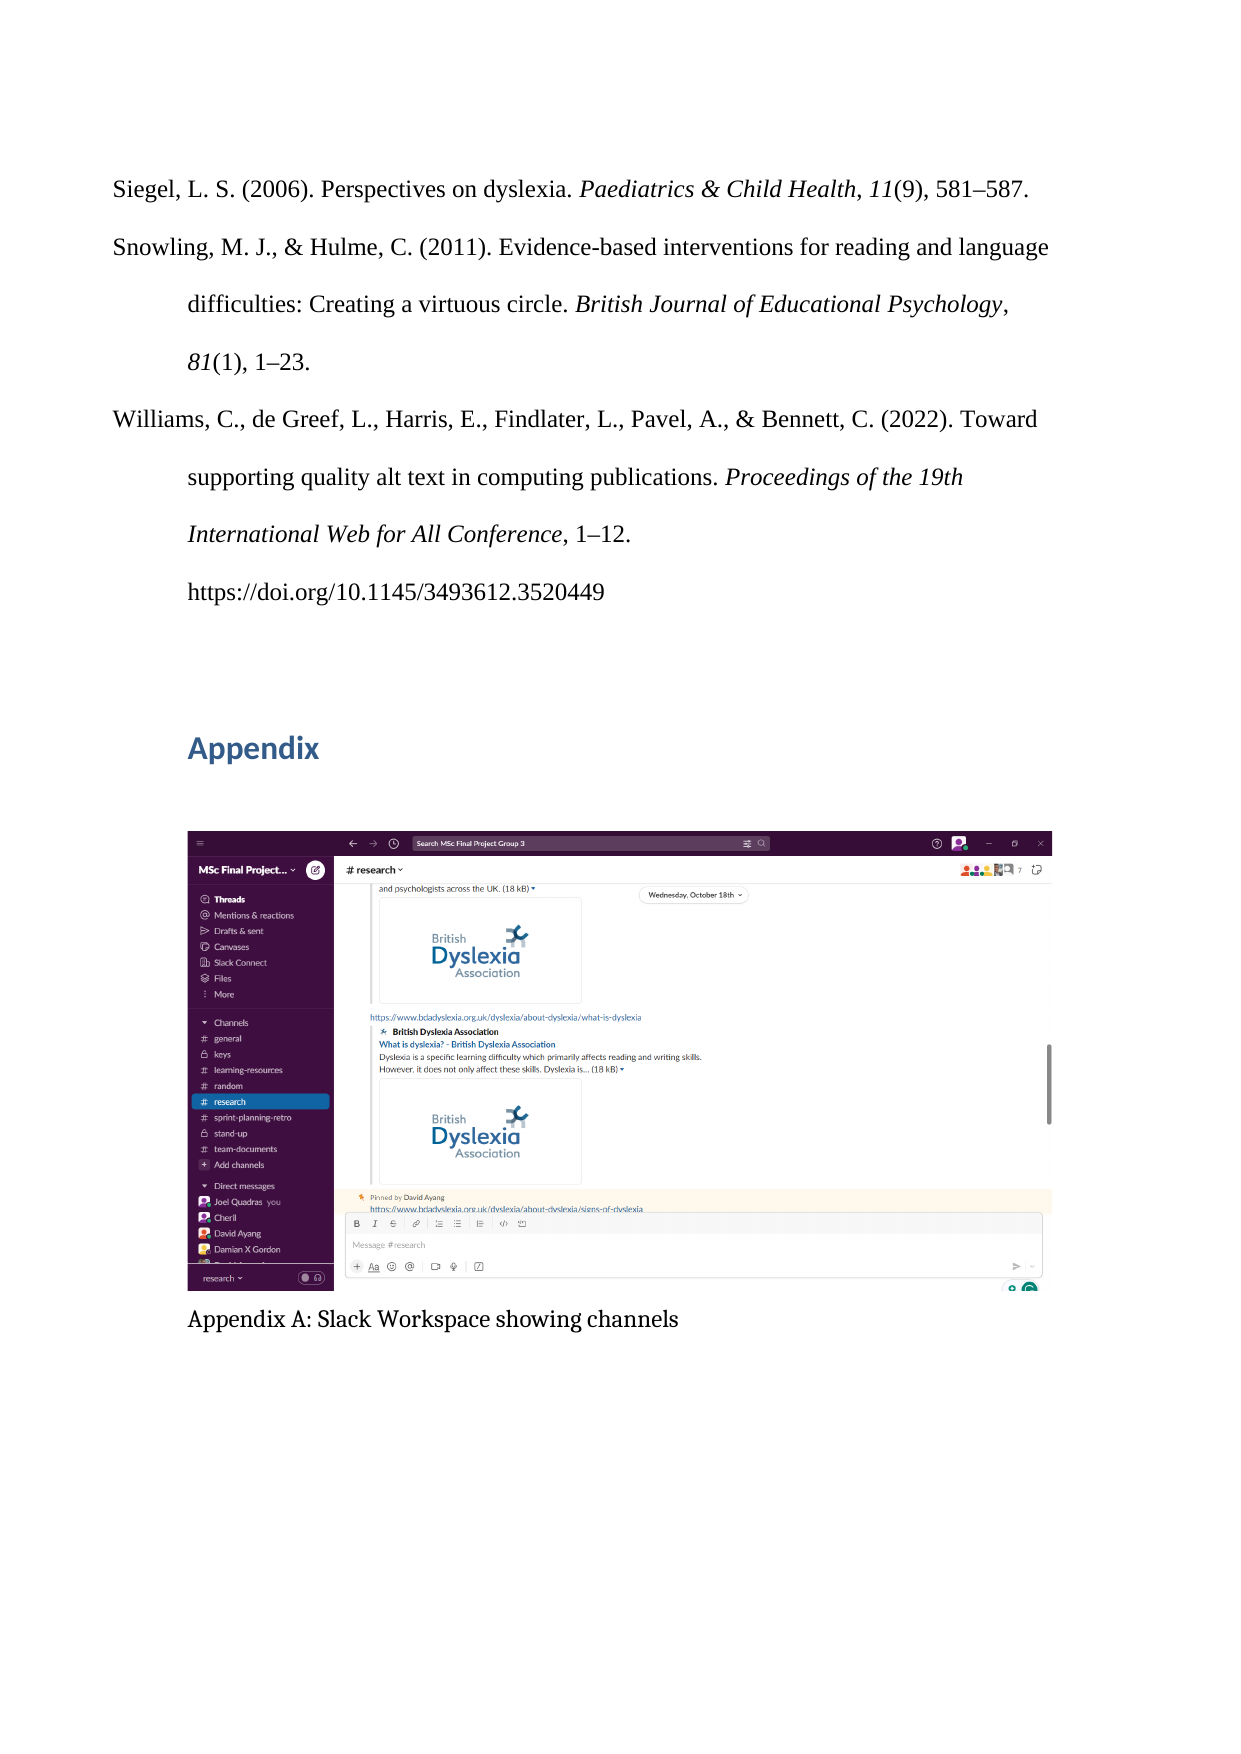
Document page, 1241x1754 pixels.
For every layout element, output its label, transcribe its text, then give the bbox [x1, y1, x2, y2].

subtitle Appendix [187, 727, 1053, 768]
text Snowling, M. J., & Hulme, C. (2011). Evidence‐based interventions for reading and language difficulties: Creating a virtuous circle. British Journal of Educational Psychology, 81(1), 1–23. [112, 232, 1053, 375]
text Williams, C., de Greef, L., Harris, E., Findlater, L., Pavel, A., & Bennett, C. (2022). Toward supporting quality alt text in computing publications. Proceedings of the 19th International Web for All Conference, 1–12. https://doi.org/10.1145/3493612.3520449 [112, 404, 1053, 605]
picture [187, 831, 1053, 1291]
text Appendix A: Slack Workspace showing channels [187, 1305, 1053, 1334]
text Siegel, L. S. (2006). Perspectives on dyslexia. Paediatrics & Child Health, 11(9), 581–587. [112, 174, 1053, 203]
